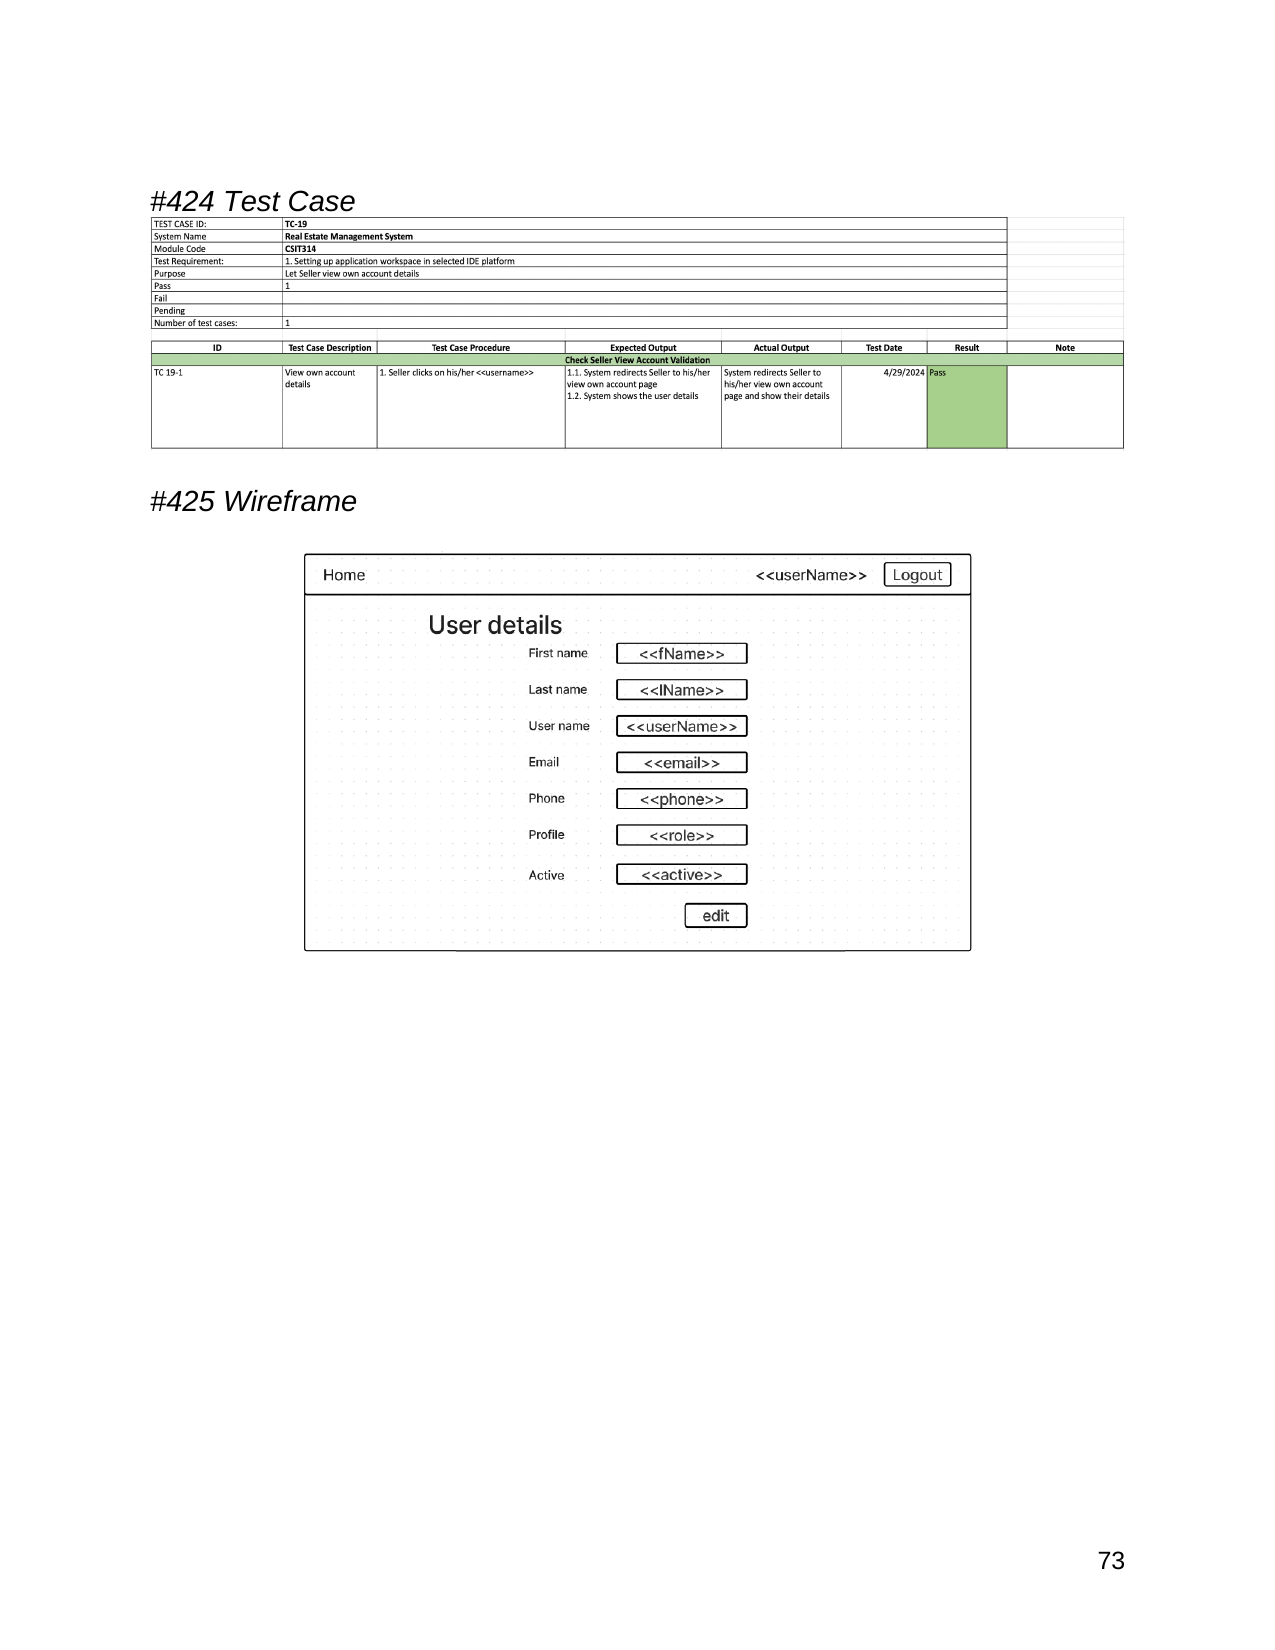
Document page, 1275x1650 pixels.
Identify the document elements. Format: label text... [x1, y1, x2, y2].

text #425 Wireframe [150, 484, 1125, 517]
text #424 Test Case [150, 183, 1125, 217]
picture [150, 217, 1125, 451]
picture [301, 551, 974, 954]
